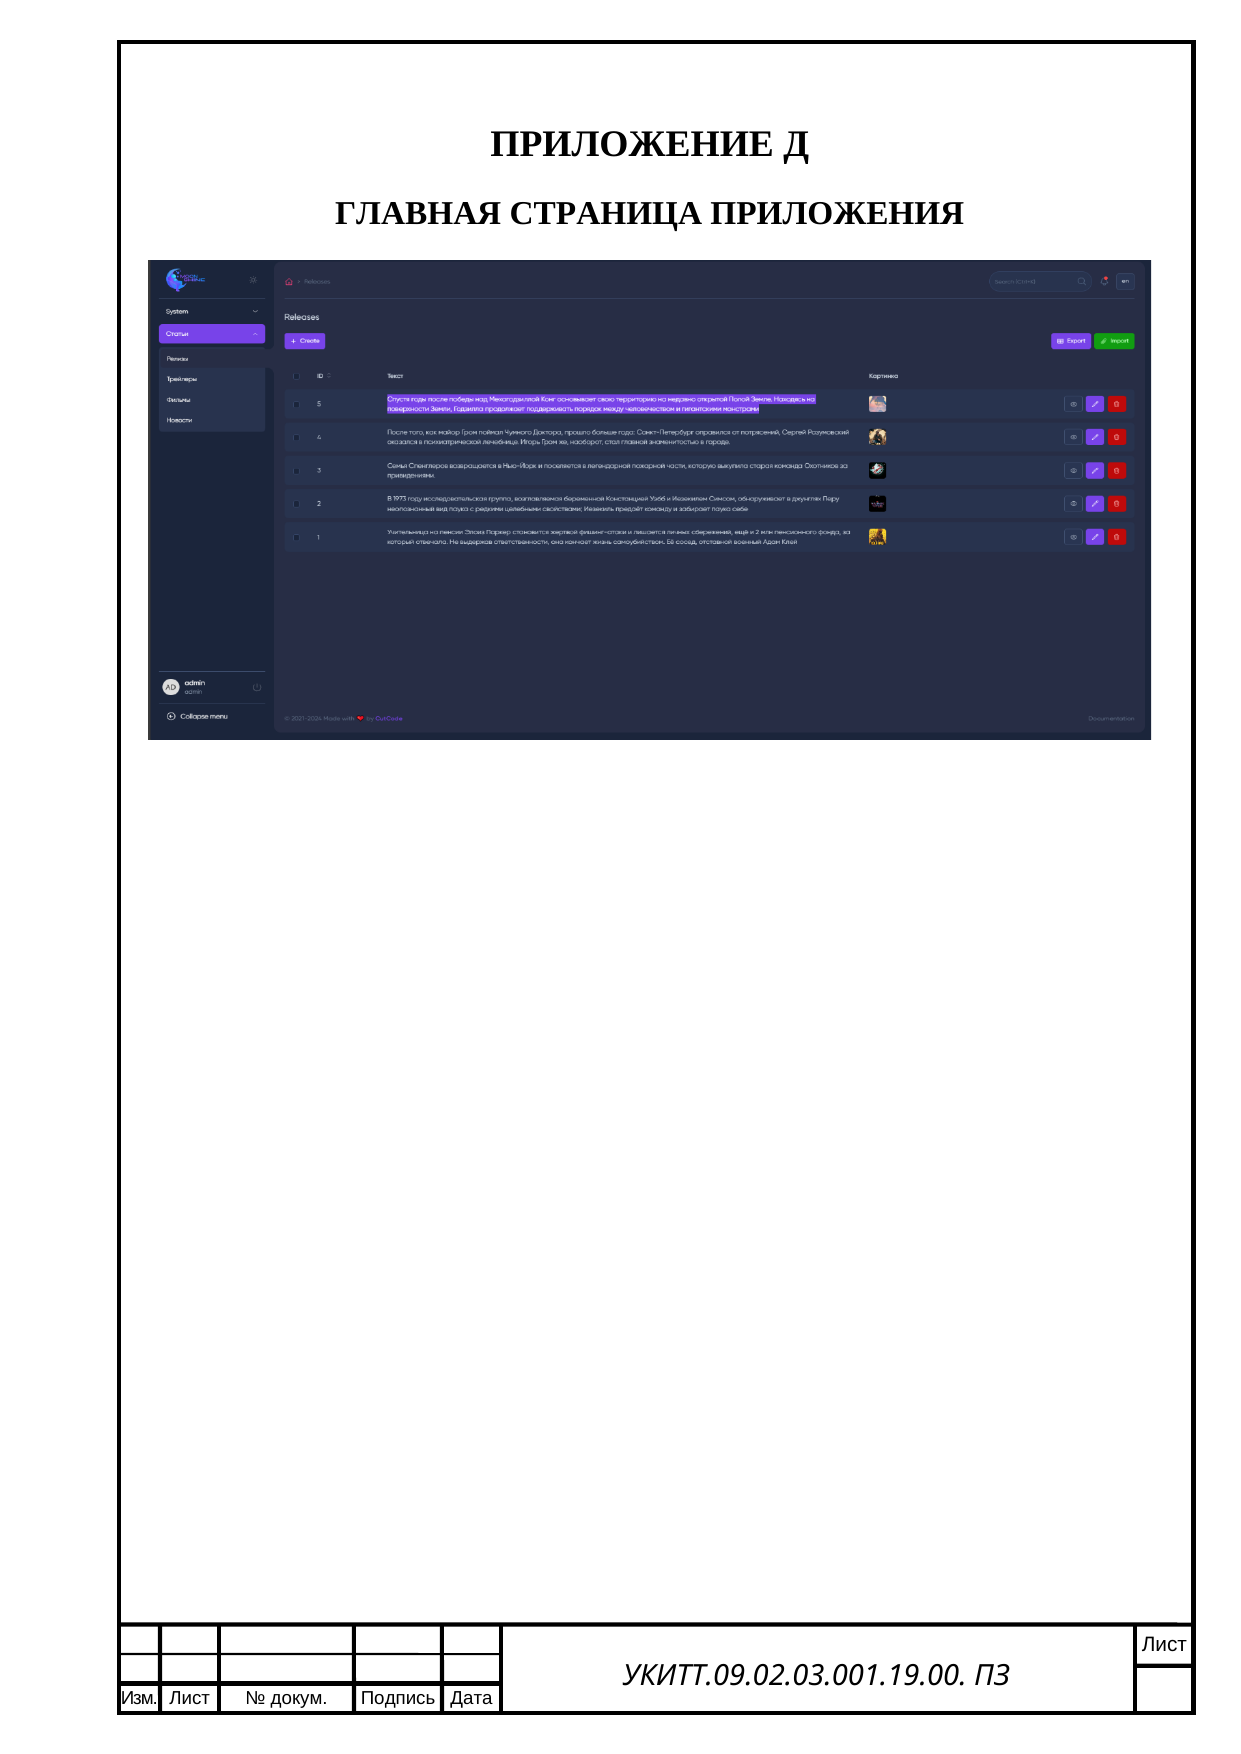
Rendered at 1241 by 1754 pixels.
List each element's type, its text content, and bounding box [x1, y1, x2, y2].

subtitle ПРИЛОЖЕНИЕ Д [148, 121, 1152, 164]
text ГЛАВНАЯ СТРАНИЦА ПРИЛОЖЕНИЯ [148, 193, 1152, 232]
picture [148, 260, 1152, 740]
